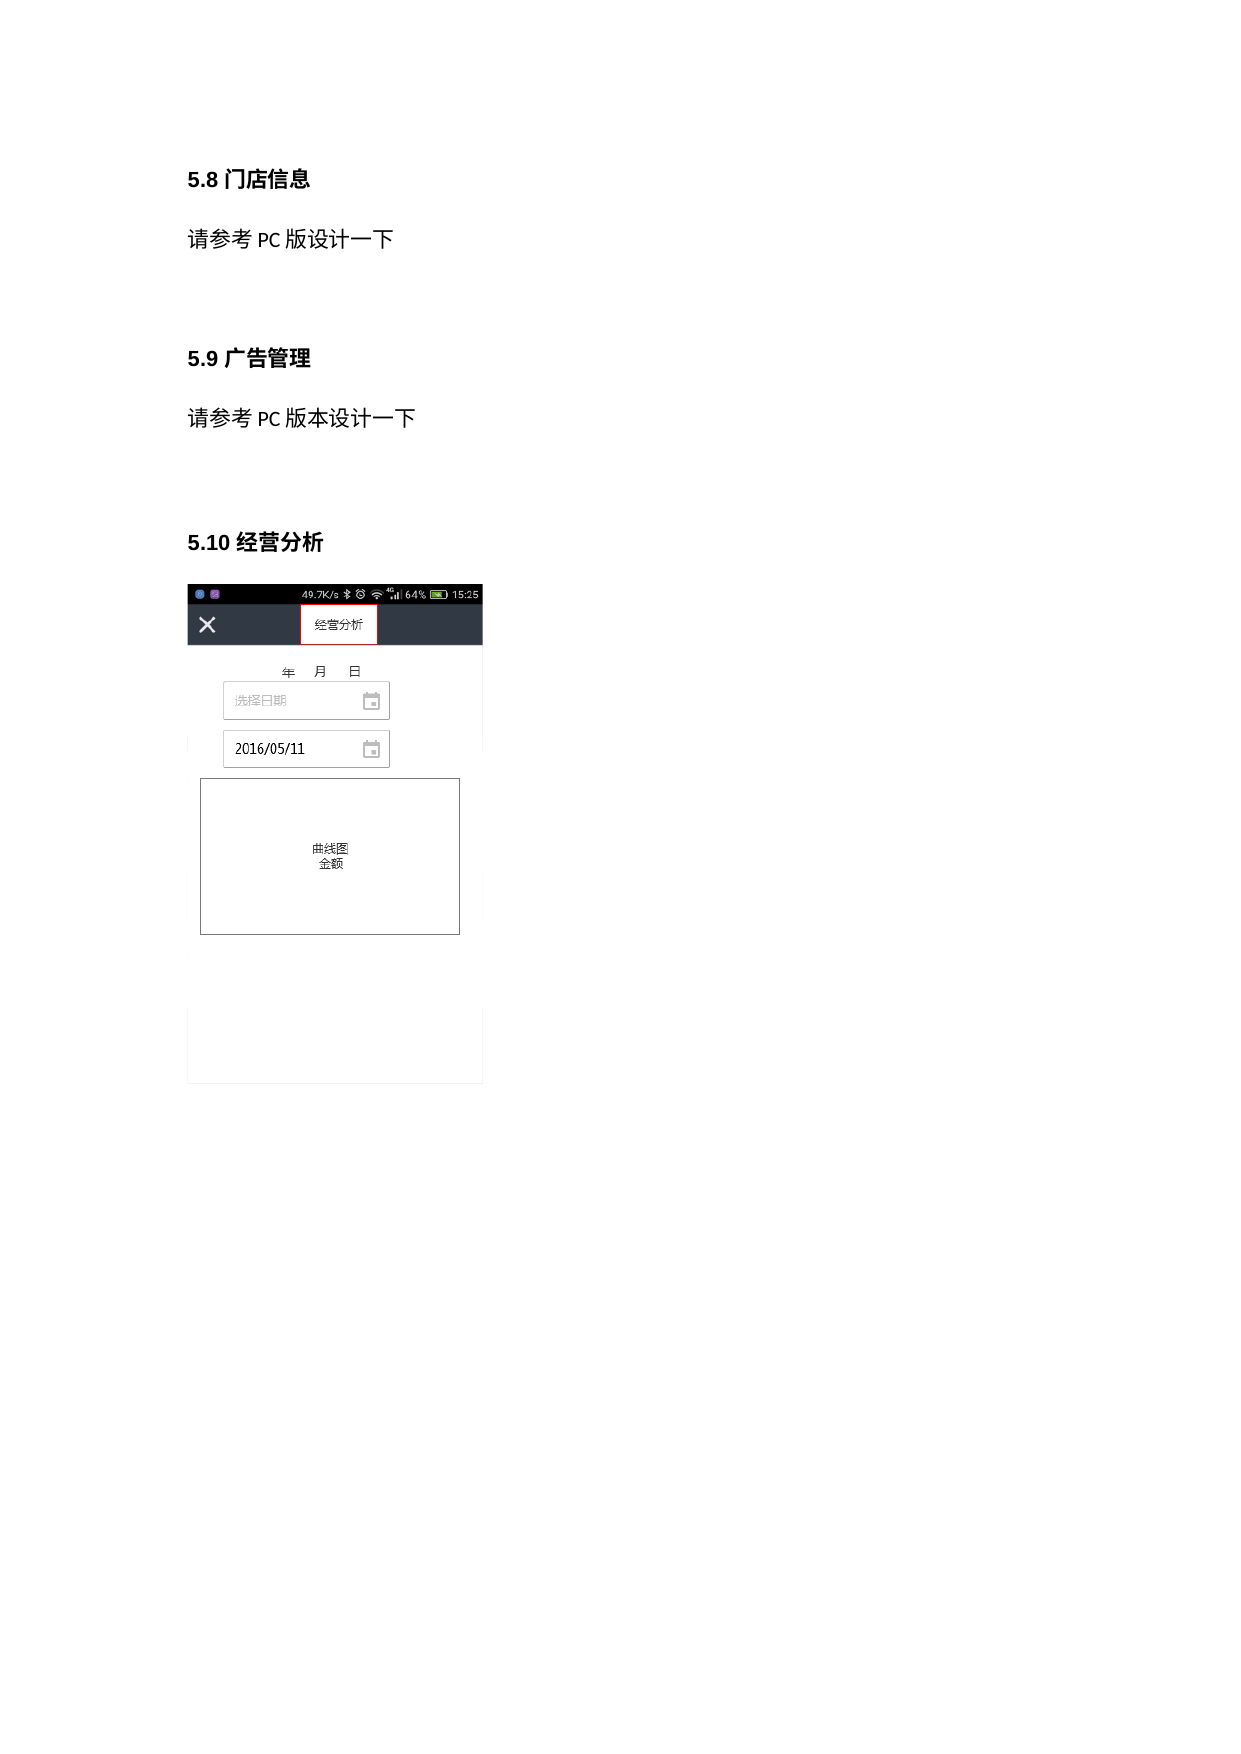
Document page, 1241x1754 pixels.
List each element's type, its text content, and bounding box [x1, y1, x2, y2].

subtitle 5.10 经营分析 [187, 525, 1053, 557]
text 请参考PC版本设计一下 [187, 400, 1053, 433]
subtitle 5.8 门店信息 [187, 162, 1053, 194]
picture [187, 584, 483, 1084]
subtitle 请参考PC版设计一下 [187, 222, 1053, 254]
subtitle 5.9 广告管理 [187, 341, 1053, 373]
